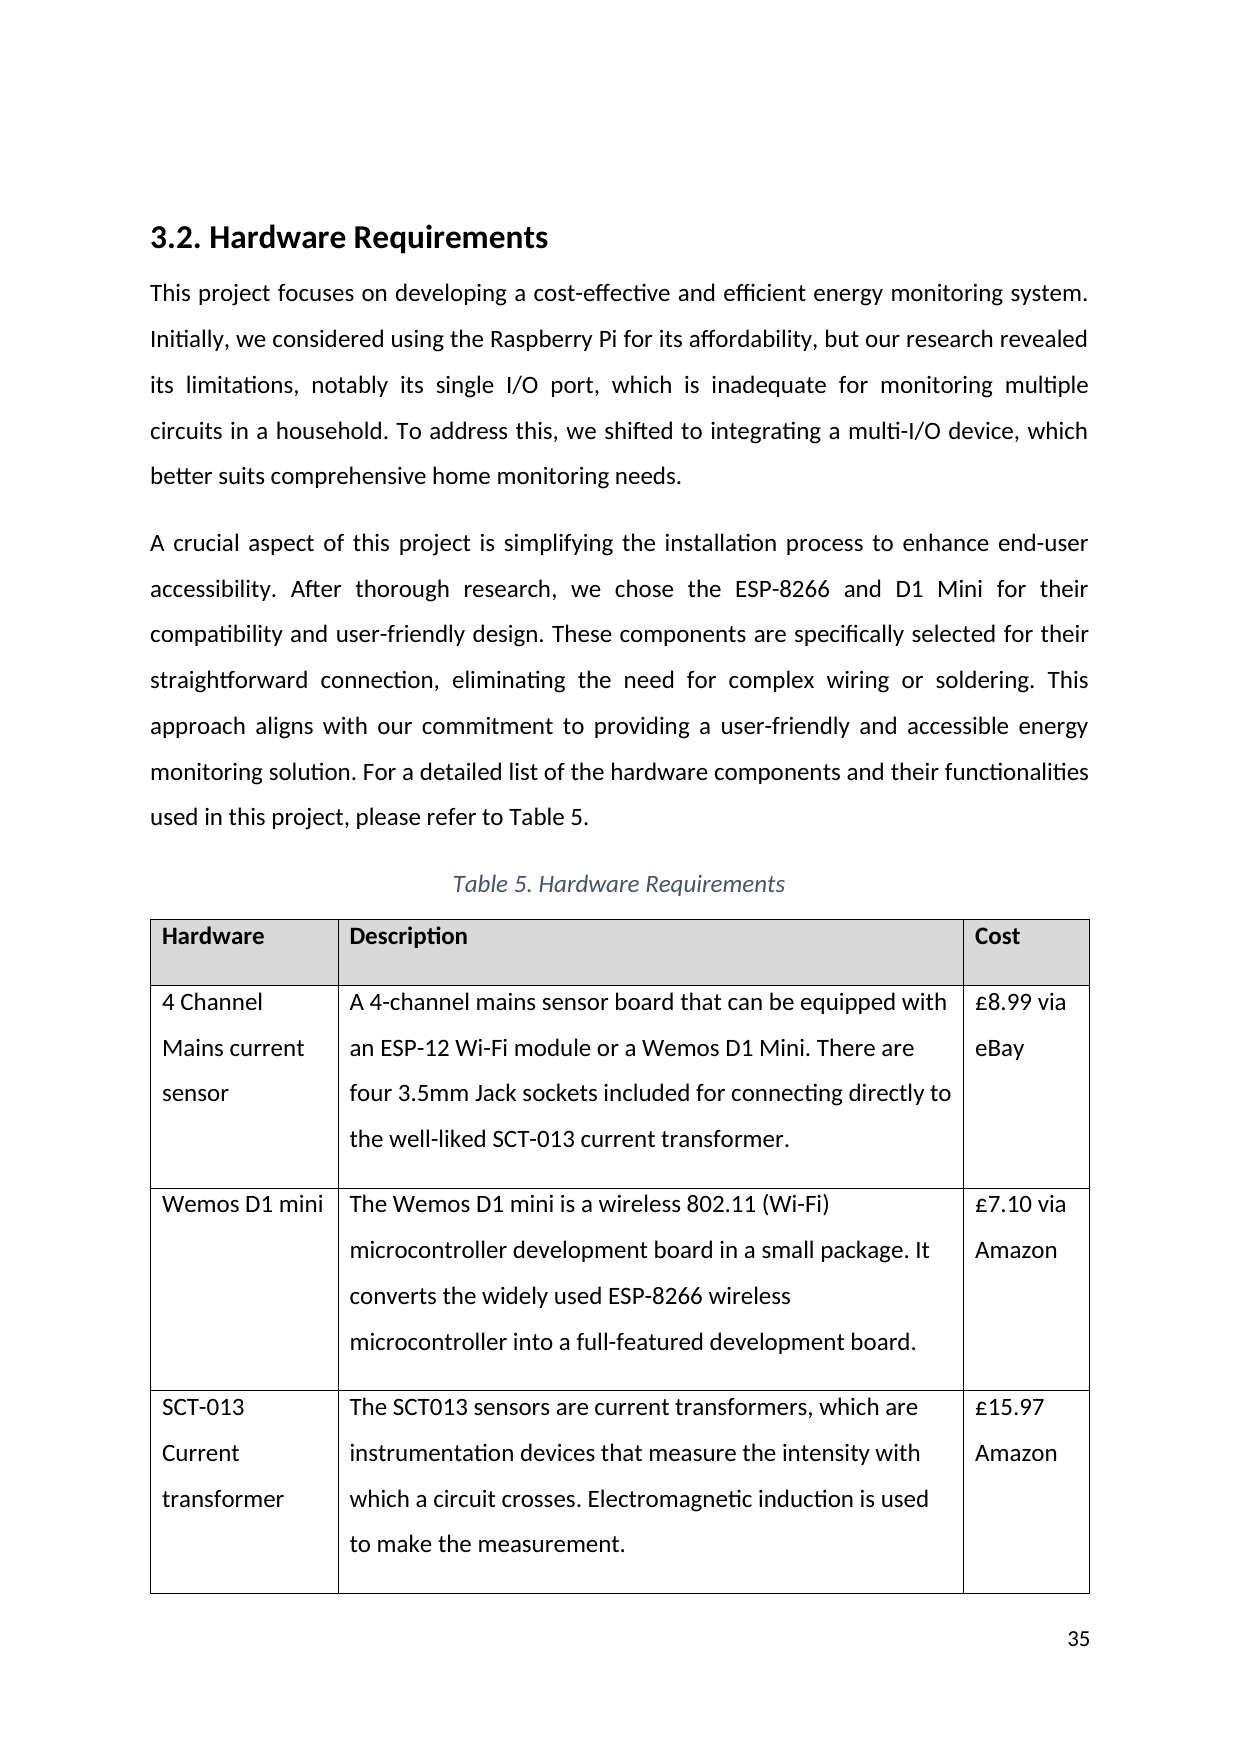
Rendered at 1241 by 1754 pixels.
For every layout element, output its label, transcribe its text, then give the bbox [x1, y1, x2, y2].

table_cell 4 Channel Mains current sensor [151, 986, 338, 1188]
table_cell £8.99 via eBay [964, 986, 1089, 1188]
table_cell The SCT013 sensors are current transformers, which are instrumentation devices that measure the intensity with which a circuit crosses. Electromagnetic induction is used to make the measurement. [339, 1391, 963, 1593]
table_cell A 4-channel mains sensor board that can be equipped with an ESP-12 Wi-Fi module or a Wemos D1 Mini. There are four 3.5mm Jack sockets included for connecting directly to the well-liked SCT-013 current transformer. [339, 986, 963, 1188]
text Table 5. Hardware Requirements [150, 868, 1090, 898]
table_cell £7.10 via Amazon [964, 1189, 1089, 1390]
table_cell SCT-013 Current transformer [151, 1391, 338, 1593]
table_header Hardware [151, 920, 338, 985]
table_header Description [339, 920, 963, 985]
table_header Cost [964, 920, 1089, 985]
subtitle 3.2. Hardware Requirements [150, 217, 1090, 257]
table_cell Wemos D1 mini [151, 1189, 338, 1390]
text This project focuses on developing a cost-effective and efficient energy monitoring system. Initially, we considered using the Raspberry Pi for its affordability, but our research revealed its limitations, notably its single I/O port, which is inadequate for monitoring multiple circuits in a household. To address this, we shifted to integrating a multi-I/O device, which better suits comprehensive home monitoring needs. [150, 278, 1090, 491]
table_cell £15.97 Amazon [964, 1391, 1089, 1593]
text A crucial aspect of this project is simplifying the installation process to enhance end-user accessibility. After thorough research, we chose the ESP-8266 and D1 Mini for their compatibility and user-friendly design. These components are specifically selected for their straightforward connection, eliminating the need for complex wiring or soldering. This approach aligns with our commitment to providing a user-friendly and accessible energy monitoring solution. For a detailed list of the hardware components and their functionalities used in this project, please refer to Table 5. [150, 527, 1090, 832]
table_cell The Wemos D1 mini is a wireless 802.11 (Wi-Fi) microcontroller development board in a small package. It converts the widely used ESP-8266 wireless microcontroller into a full-featured development board. [339, 1189, 963, 1390]
